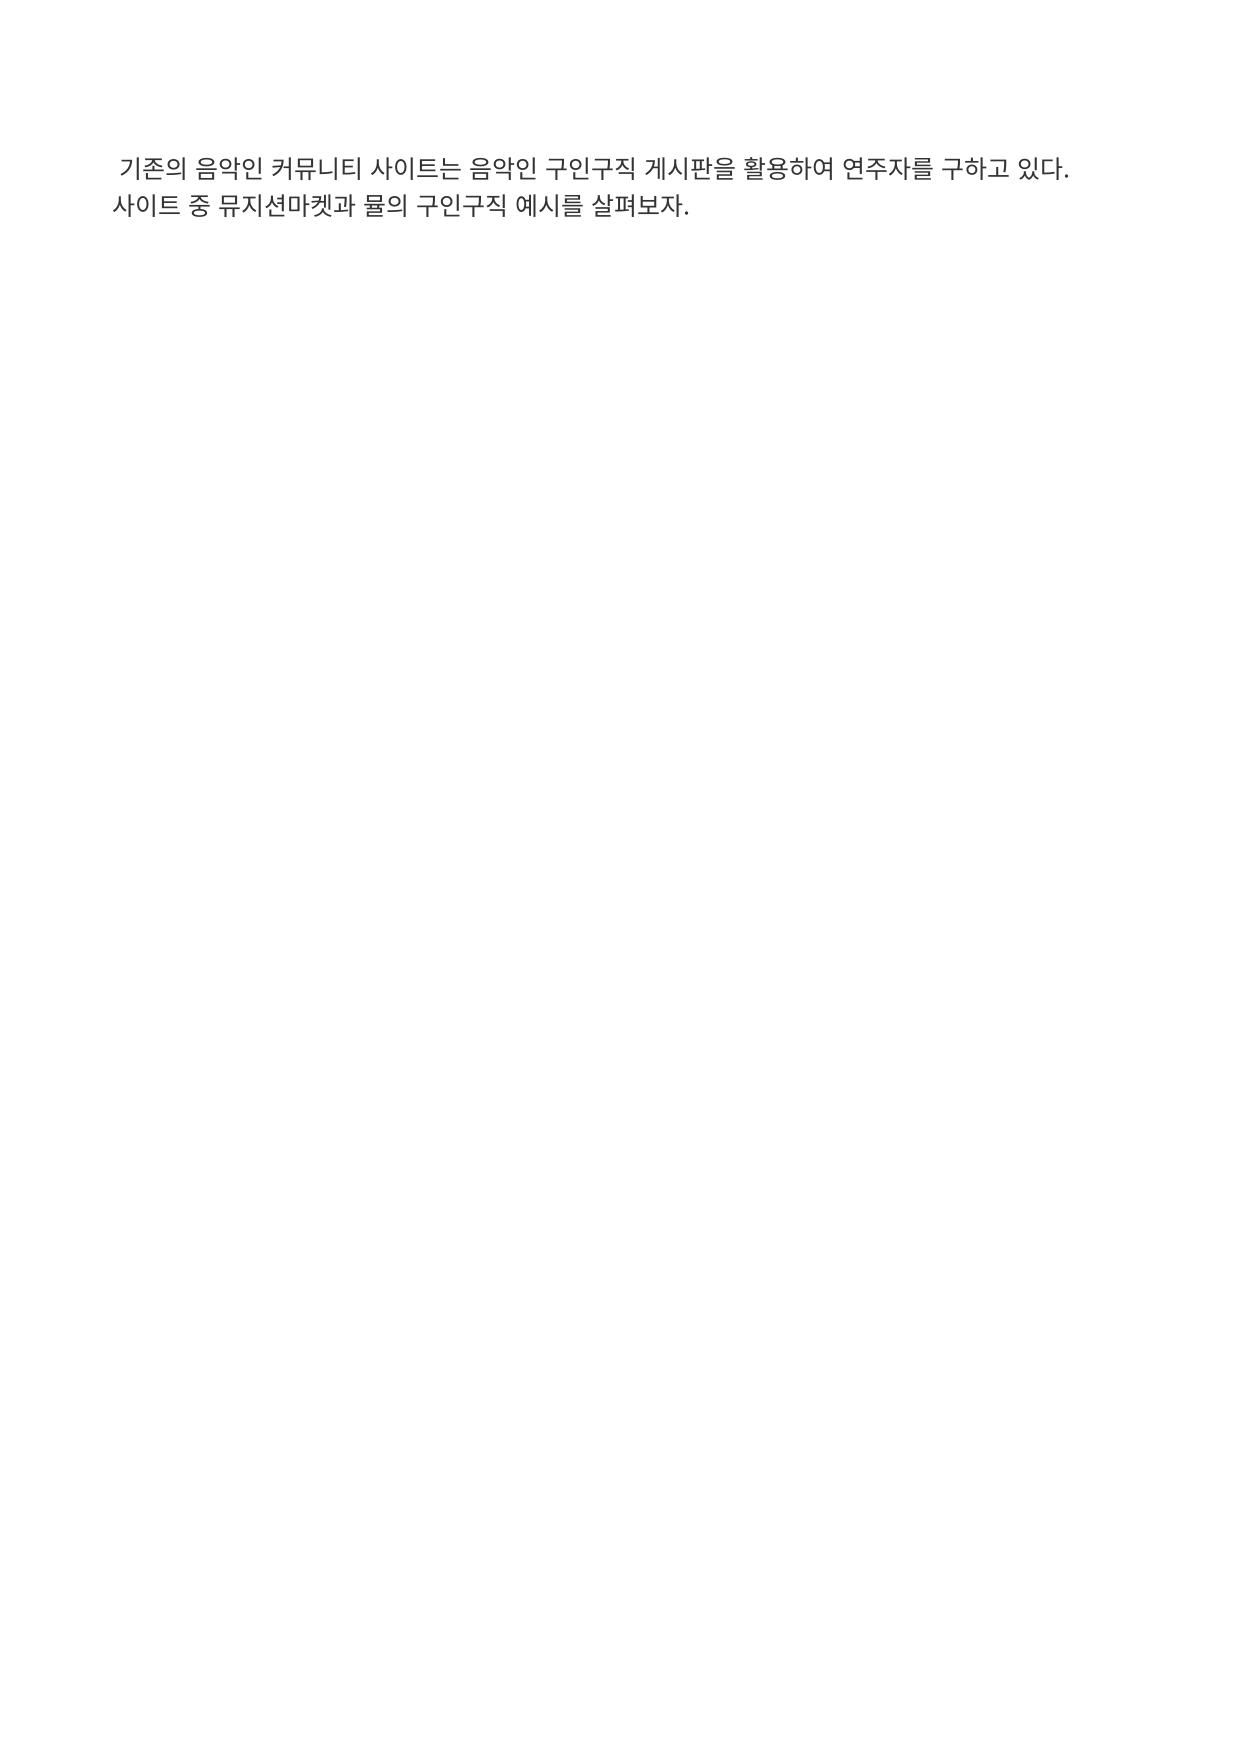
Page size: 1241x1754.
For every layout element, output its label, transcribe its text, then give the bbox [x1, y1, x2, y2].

text 기존의 음악인 커뮤니티 사이트는 음악인 구인구직 게시판을 활용하여 연주자를 구하고 있다. 사이트 중 뮤지션마켓과 뮬의 구인구직 예시를 살펴보자. [691, 150, 1128, 222]
